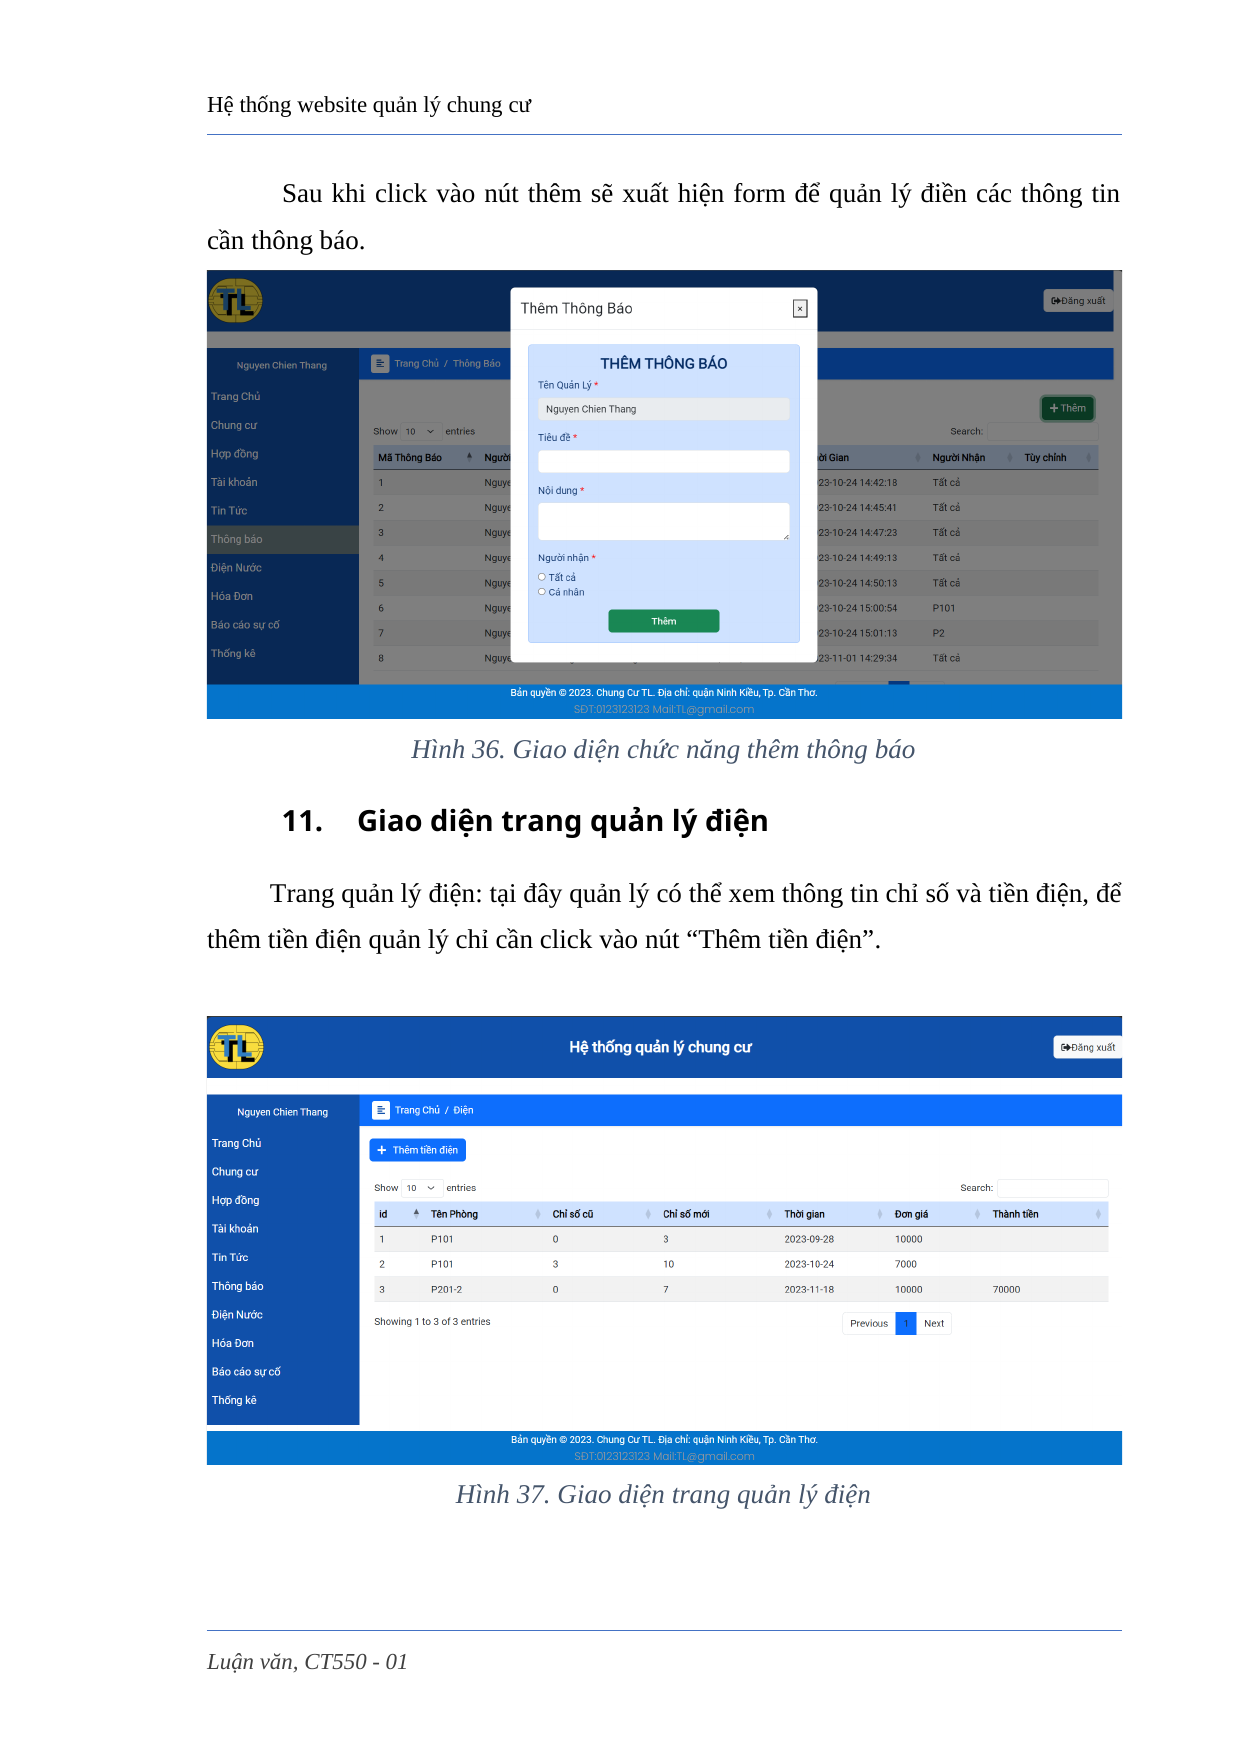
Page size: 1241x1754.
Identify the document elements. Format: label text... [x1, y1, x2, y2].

subtitle Giao diện trang quản lý điện [281, 801, 1122, 840]
text Trang quản lý điện: tại đây quản lý có thể xem thông tin chỉ số và tiền điện, để thêm tiền điện quản lý chỉ cần click vào nút “Thêm tiền điện”. [207, 877, 1122, 955]
picture [206, 270, 1123, 719]
text Hình 36. Giao diện chức năng thêm thông báo [207, 733, 1122, 764]
text Sau khi click vào nút thêm sẽ xuất hiện form để quản lý điền các thông tin cần thông báo. [207, 177, 1122, 255]
text Hình 37. Giao diện trang quản lý điện [207, 1478, 1122, 1510]
picture [206, 1016, 1123, 1465]
